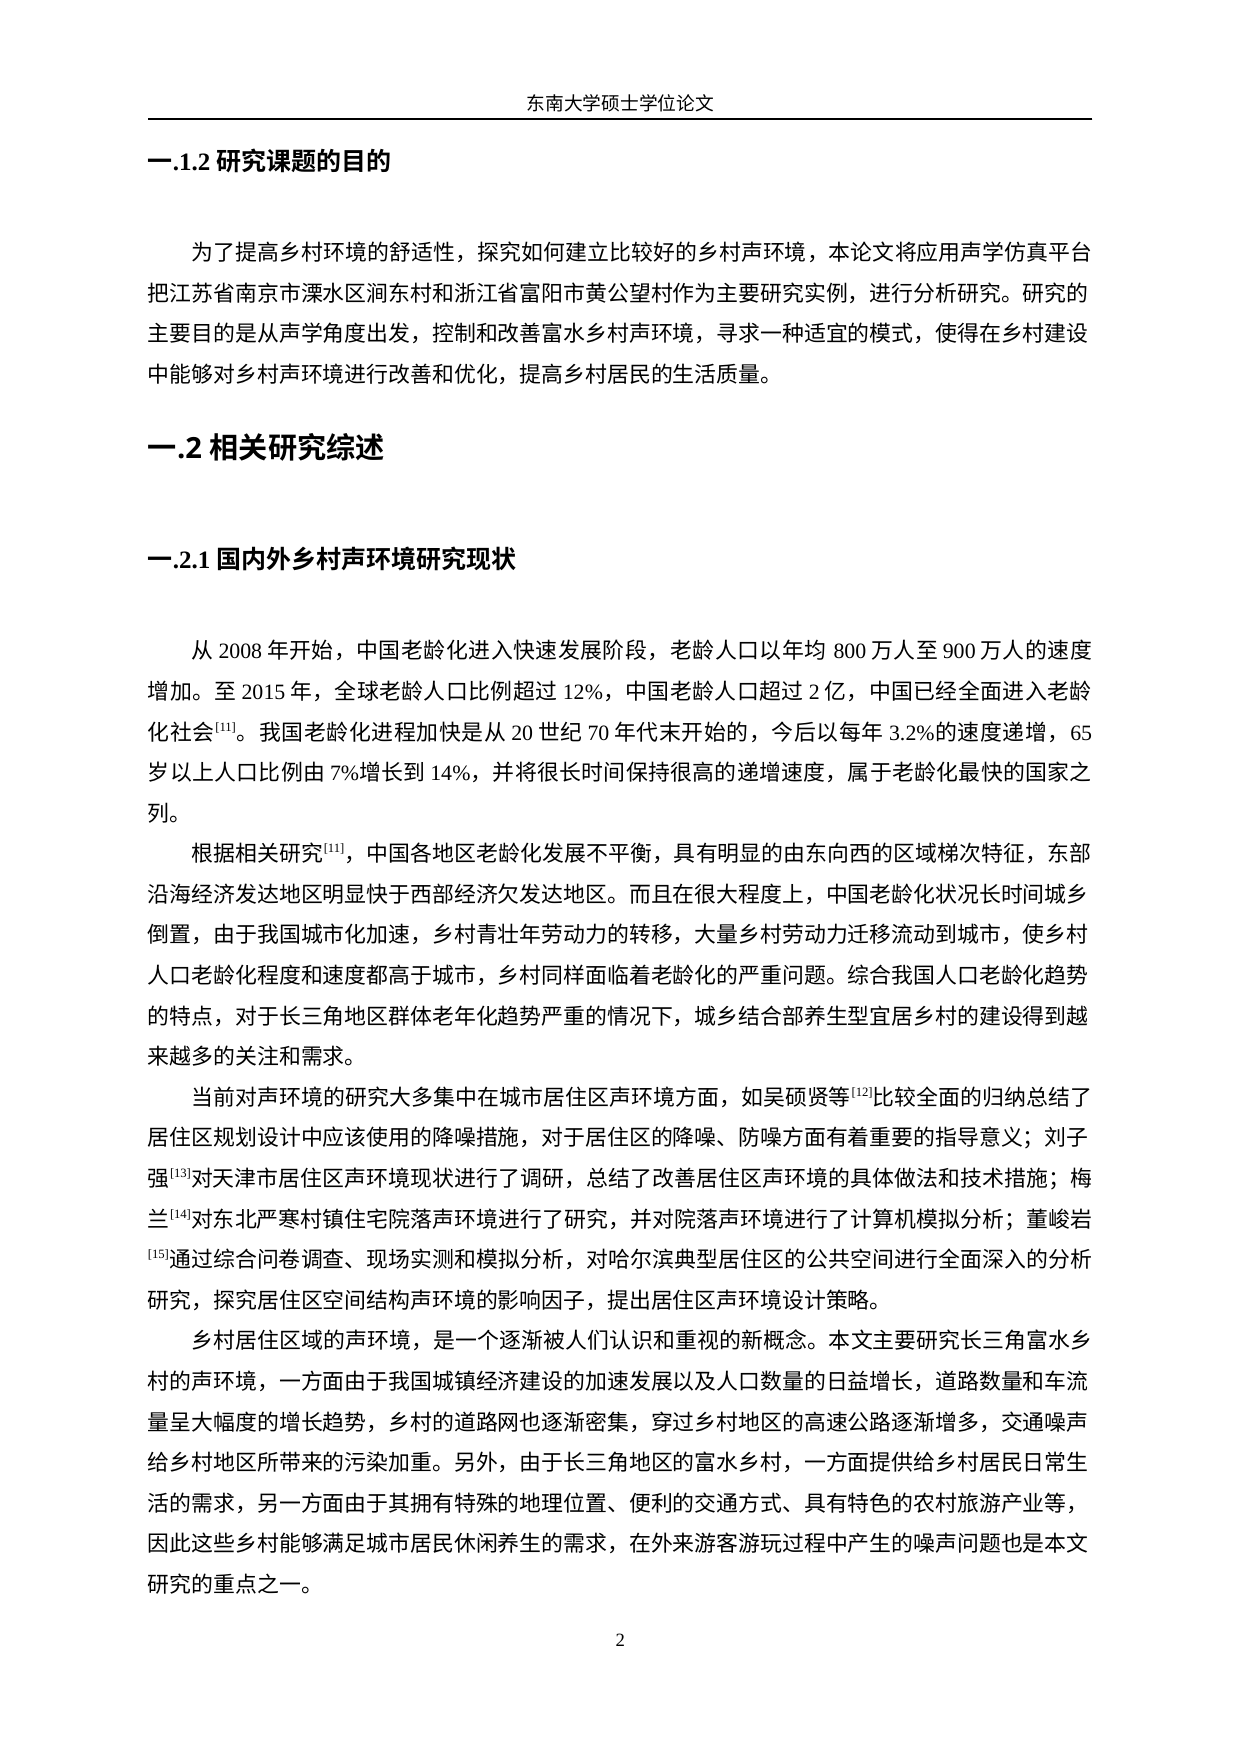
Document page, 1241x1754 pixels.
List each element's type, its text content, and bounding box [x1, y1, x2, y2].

text 从2008年开始，中国老龄化进入快速发展阶段，老龄人口以年均800万人至900万人的速度增加。至2015年，全球老龄人口比例超过12%，中国老龄人口超过2亿，中国已经全面进入老龄化社会[11]。我国老龄化进程加快是从20世纪70年代末开始的，今后以每年3.2%的速度递增，65岁以上人口比例由7%增长到14%，并将很长时间保持很高的递增速度，属于老龄化最快的国家之列。 [148, 633, 1092, 828]
text 为了提高乡村环境的舒适性，探究如何建立比较好的乡村声环境，本论文将应用声学仿真平台，把江苏省南京市溧水区涧东村和浙江省富阳市黄公望村作为主要研究实例，进行分析研究。研究的主要目的是从声学角度出发，控制和改善富水乡村声环境，寻求一种适宜的模式，使得在乡村建设中能够对乡村声环境进行改善和优化，提高乡村居民的生活质量。 [148, 234, 1092, 389]
text 当前对声环境的研究大多集中在城市居住区声环境方面，如吴硕贤等[12]比较全面的归纳总结了居住区规划设计中应该使用的降噪措施，对于居住区的降噪、防噪方面有着重要的指导意义；刘子强[13]对天津市居住区声环境现状进行了调研，总结了改善居住区声环境的具体做法和技术措施；梅兰[14]对东北严寒村镇住宅院落声环境进行了研究，并对院落声环境进行了计算机模拟分析；董峻岩[15]通过综合问卷调查、现场实测和模拟分析，对哈尔滨典型居住区的公共空间进行全面深入的分析研究，探究居住区空间结构声环境的影响因子，提出居住区声环境设计策略。 [148, 1079, 1092, 1315]
text 国内外乡村声环境研究现状 [148, 525, 1092, 590]
text 乡村居住区域的声环境，是一个逐渐被人们认识和重视的新概念。本文主要研究长三角富水乡村的声环境，一方面由于我国城镇经济建设的加速发展以及人口数量的日益增长，道路数量和车流量呈大幅度的增长趋势，乡村的道路网也逐渐密集，穿过乡村地区的高速公路逐渐增多，交通噪声给乡村地区所带来的污染加重。另外，由于长三角地区的富水乡村，一方面提供给乡村居民日常生活的需求，另一方面由于其拥有特殊的地理位置、便利的交通方式、具有特色的农村旅游产业等，因此这些乡村能够满足城市居民休闲养生的需求，在外来游客游玩过程中产生的噪声问题也是本文研究的重点之一。 [148, 1323, 1092, 1599]
text 相关研究综述 [148, 413, 1092, 478]
text 研究课题的目的 [148, 127, 1092, 192]
text 根据相关研究[11]，中国各地区老龄化发展不平衡，具有明显的由东向西的区域梯次特征，东部沿海经济发达地区明显快于西部经济欠发达地区。而且在很大程度上，中国老龄化状况长时间城乡倒置，由于我国城市化加速，乡村青壮年劳动力的转移，大量乡村劳动力迁移流动到城市，使乡村人口老龄化程度和速度都高于城市，乡村同样面临着老龄化的严重问题。综合我国人口老龄化趋势的特点，对于长三角地区群体老年化趋势严重的情况下，城乡结合部养生型宜居乡村的建设得到越来越多的关注和需求。 [148, 836, 1092, 1071]
